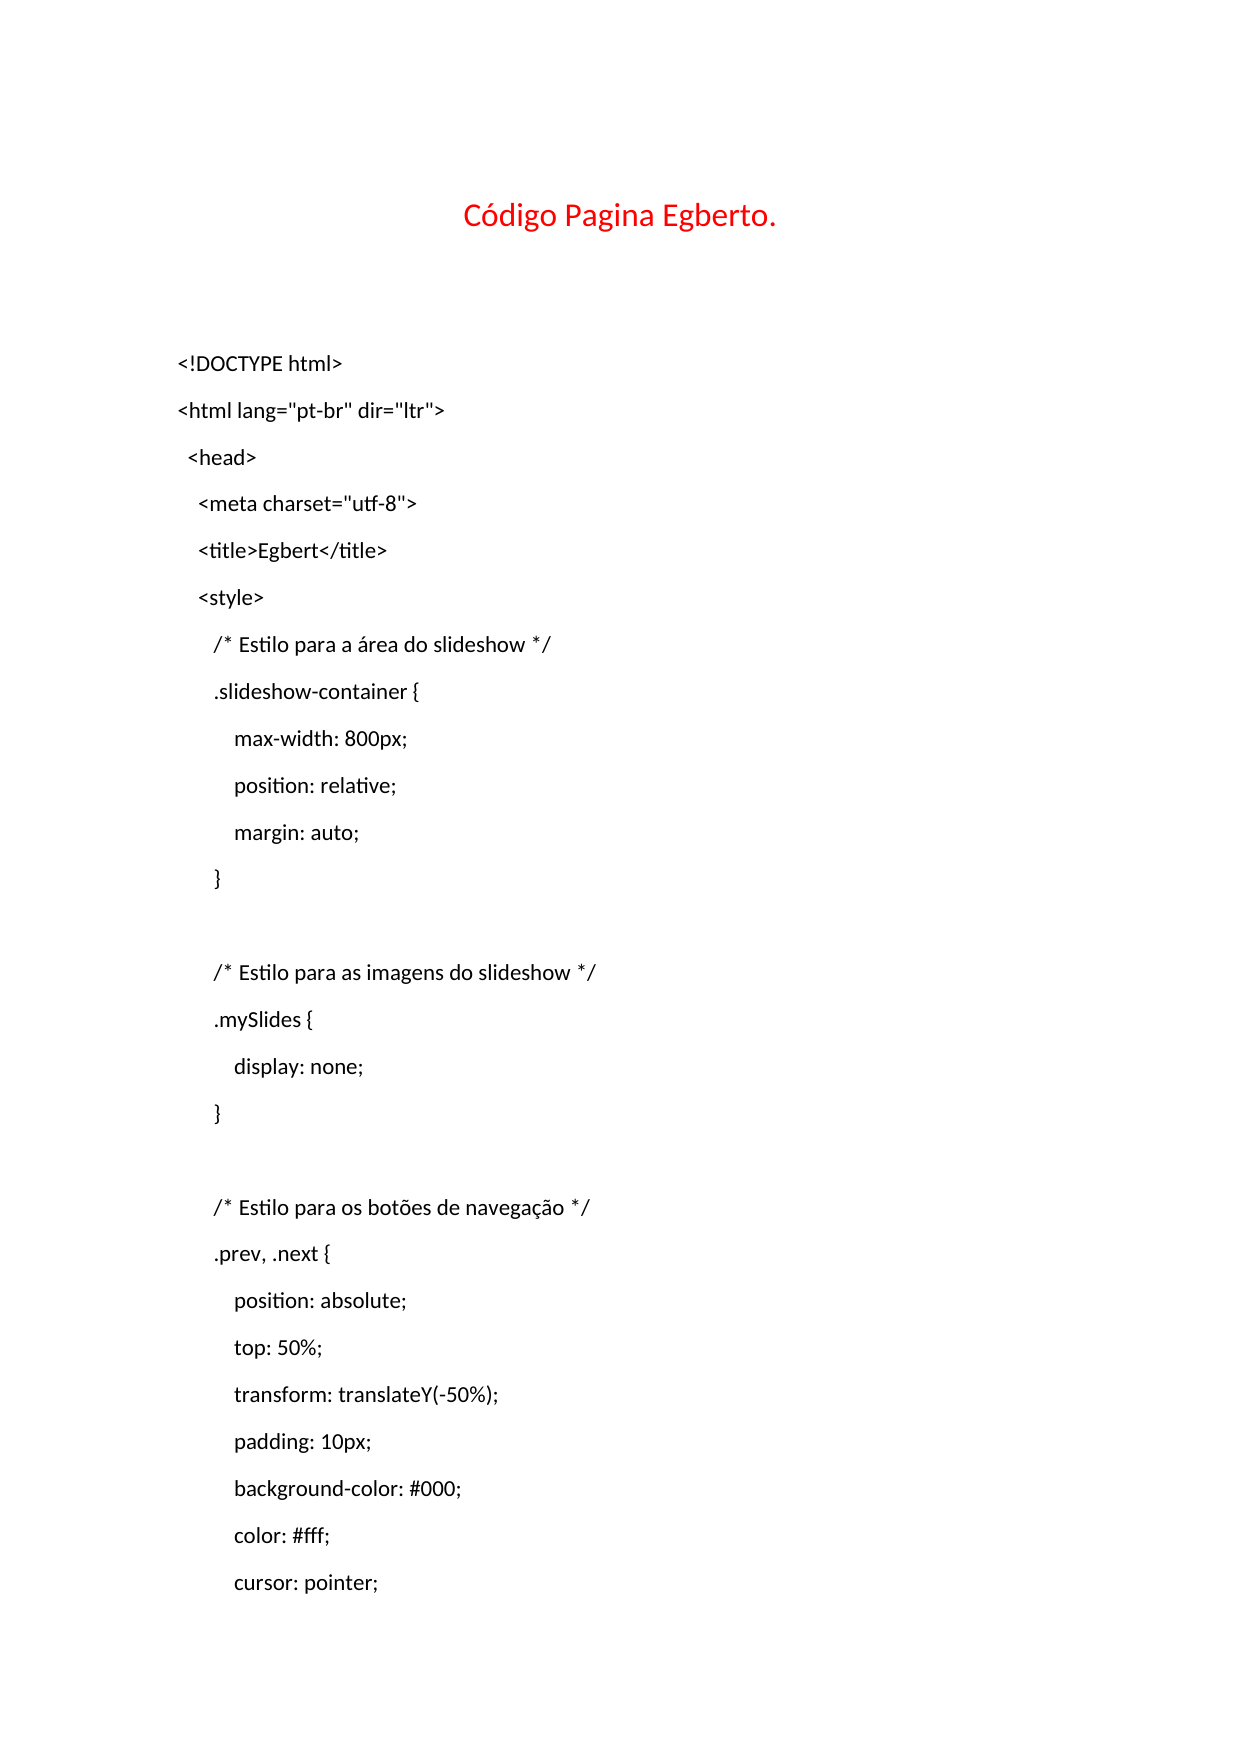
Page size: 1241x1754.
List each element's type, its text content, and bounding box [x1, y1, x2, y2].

text color: #fff; [177, 1521, 1063, 1549]
text /* Estilo para as imagens do slideshow */ [177, 958, 1063, 986]
text <title>Egbert</title> [177, 536, 1063, 564]
text /* Estilo para os botões de navegação */ [177, 1193, 1063, 1221]
text .slideshow-container { [177, 677, 1063, 705]
text <!DOCTYPE html> [177, 349, 1063, 377]
text background-color: #000; [177, 1474, 1063, 1502]
text top: 50%; [177, 1333, 1063, 1361]
text Código Pagina Egberto. [177, 194, 1063, 235]
text <head> [177, 443, 1063, 471]
text } [177, 1099, 1063, 1127]
text <html lang="pt-br" dir="ltr"> [177, 396, 1063, 424]
text position: absolute; [177, 1286, 1063, 1314]
text .mySlides { [177, 1005, 1063, 1033]
text <style> [177, 583, 1063, 611]
text margin: auto; [177, 818, 1063, 846]
text padding: 10px; [177, 1427, 1063, 1455]
text display: none; [177, 1052, 1063, 1080]
text position: relative; [177, 771, 1063, 799]
text transform: translateY(-50%); [177, 1380, 1063, 1408]
text } [177, 864, 1063, 892]
text max-width: 800px; [177, 724, 1063, 752]
text cursor: pointer; [177, 1568, 1063, 1596]
text <meta charset="utf-8"> [177, 489, 1063, 517]
text /* Estilo para a área do slideshow */ [177, 630, 1063, 658]
text .prev, .next { [177, 1239, 1063, 1267]
